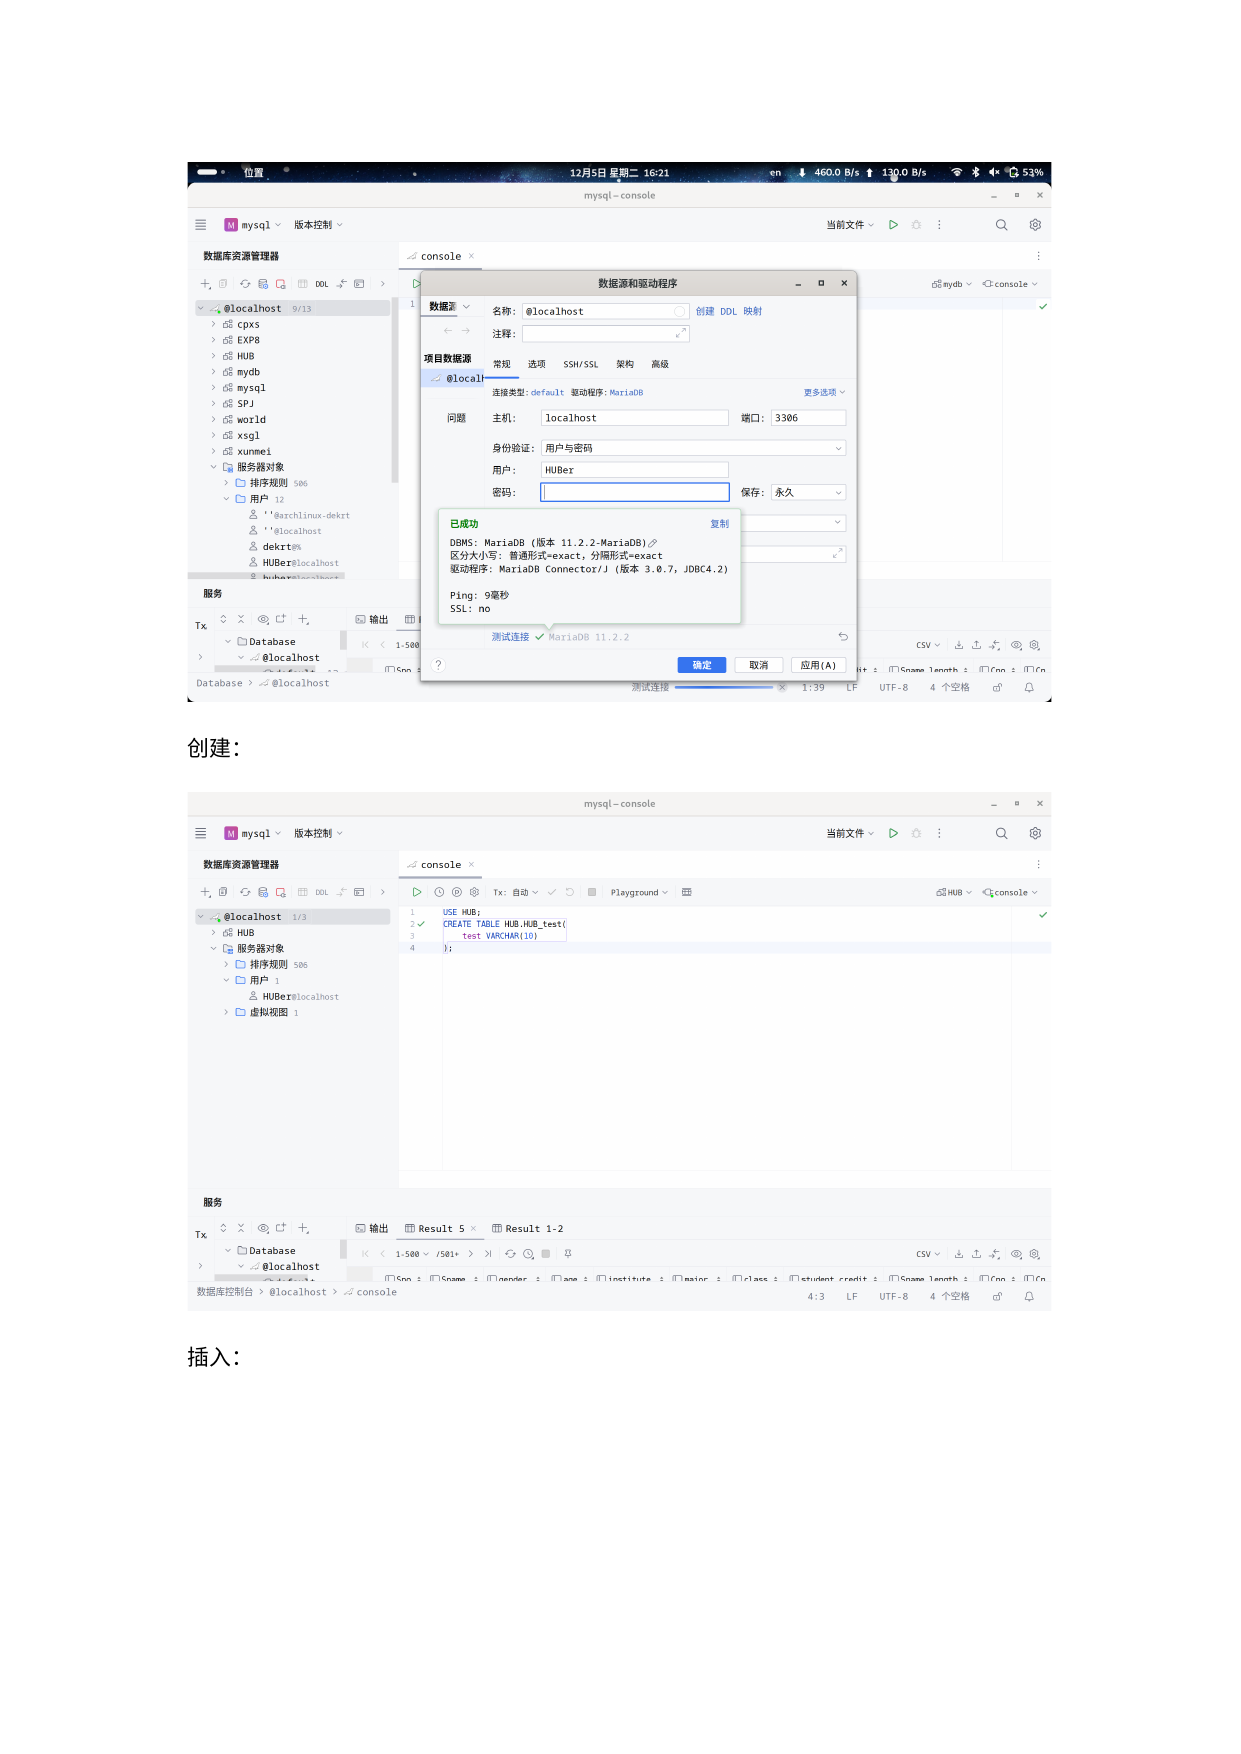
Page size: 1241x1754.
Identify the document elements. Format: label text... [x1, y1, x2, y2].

text 插入： [187, 1339, 1053, 1371]
picture [187, 792, 1052, 1311]
picture [187, 162, 1052, 702]
text 创建： [187, 731, 1053, 763]
